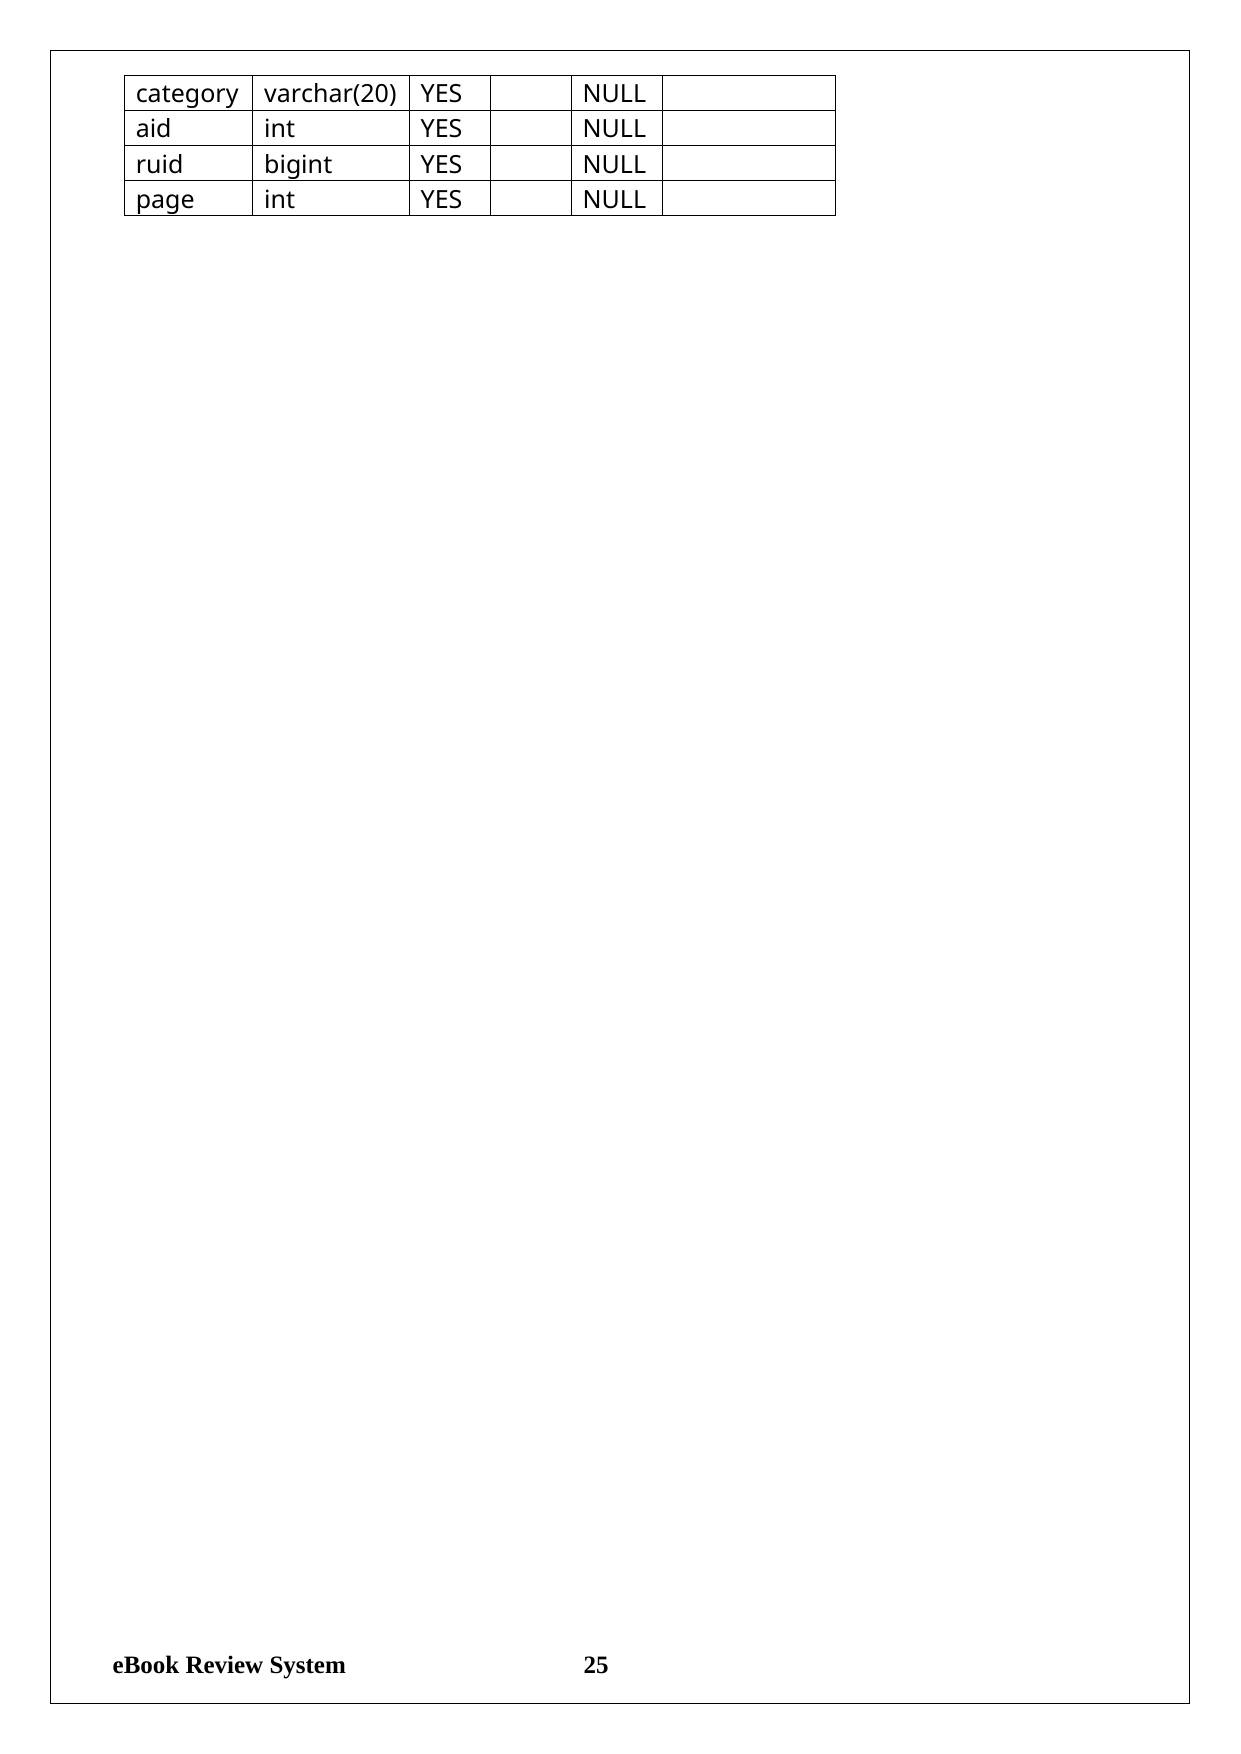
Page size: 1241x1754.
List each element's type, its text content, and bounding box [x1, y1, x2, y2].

table_cell YES [410, 146, 490, 180]
table_cell [663, 181, 835, 215]
table_cell ruid [125, 146, 252, 180]
table_cell category [125, 76, 252, 110]
table_cell YES [410, 181, 490, 215]
table_cell [491, 76, 571, 110]
table_cell YES [410, 76, 490, 110]
table_cell NULL [572, 146, 662, 180]
table_cell int [253, 111, 409, 145]
table_cell varchar(20) [253, 76, 409, 110]
table_cell YES [410, 111, 490, 145]
table_cell NULL [572, 181, 662, 215]
table_cell [491, 181, 571, 215]
table_cell [663, 76, 835, 110]
table_cell [491, 146, 571, 180]
table_cell [491, 111, 571, 145]
table_cell [663, 111, 835, 145]
table_cell [663, 146, 835, 180]
table_cell page [125, 181, 252, 215]
table_cell NULL [572, 76, 662, 110]
table_cell int [253, 181, 409, 215]
table_cell bigint [253, 146, 409, 180]
table_cell aid [125, 111, 252, 145]
table_cell NULL [572, 111, 662, 145]
